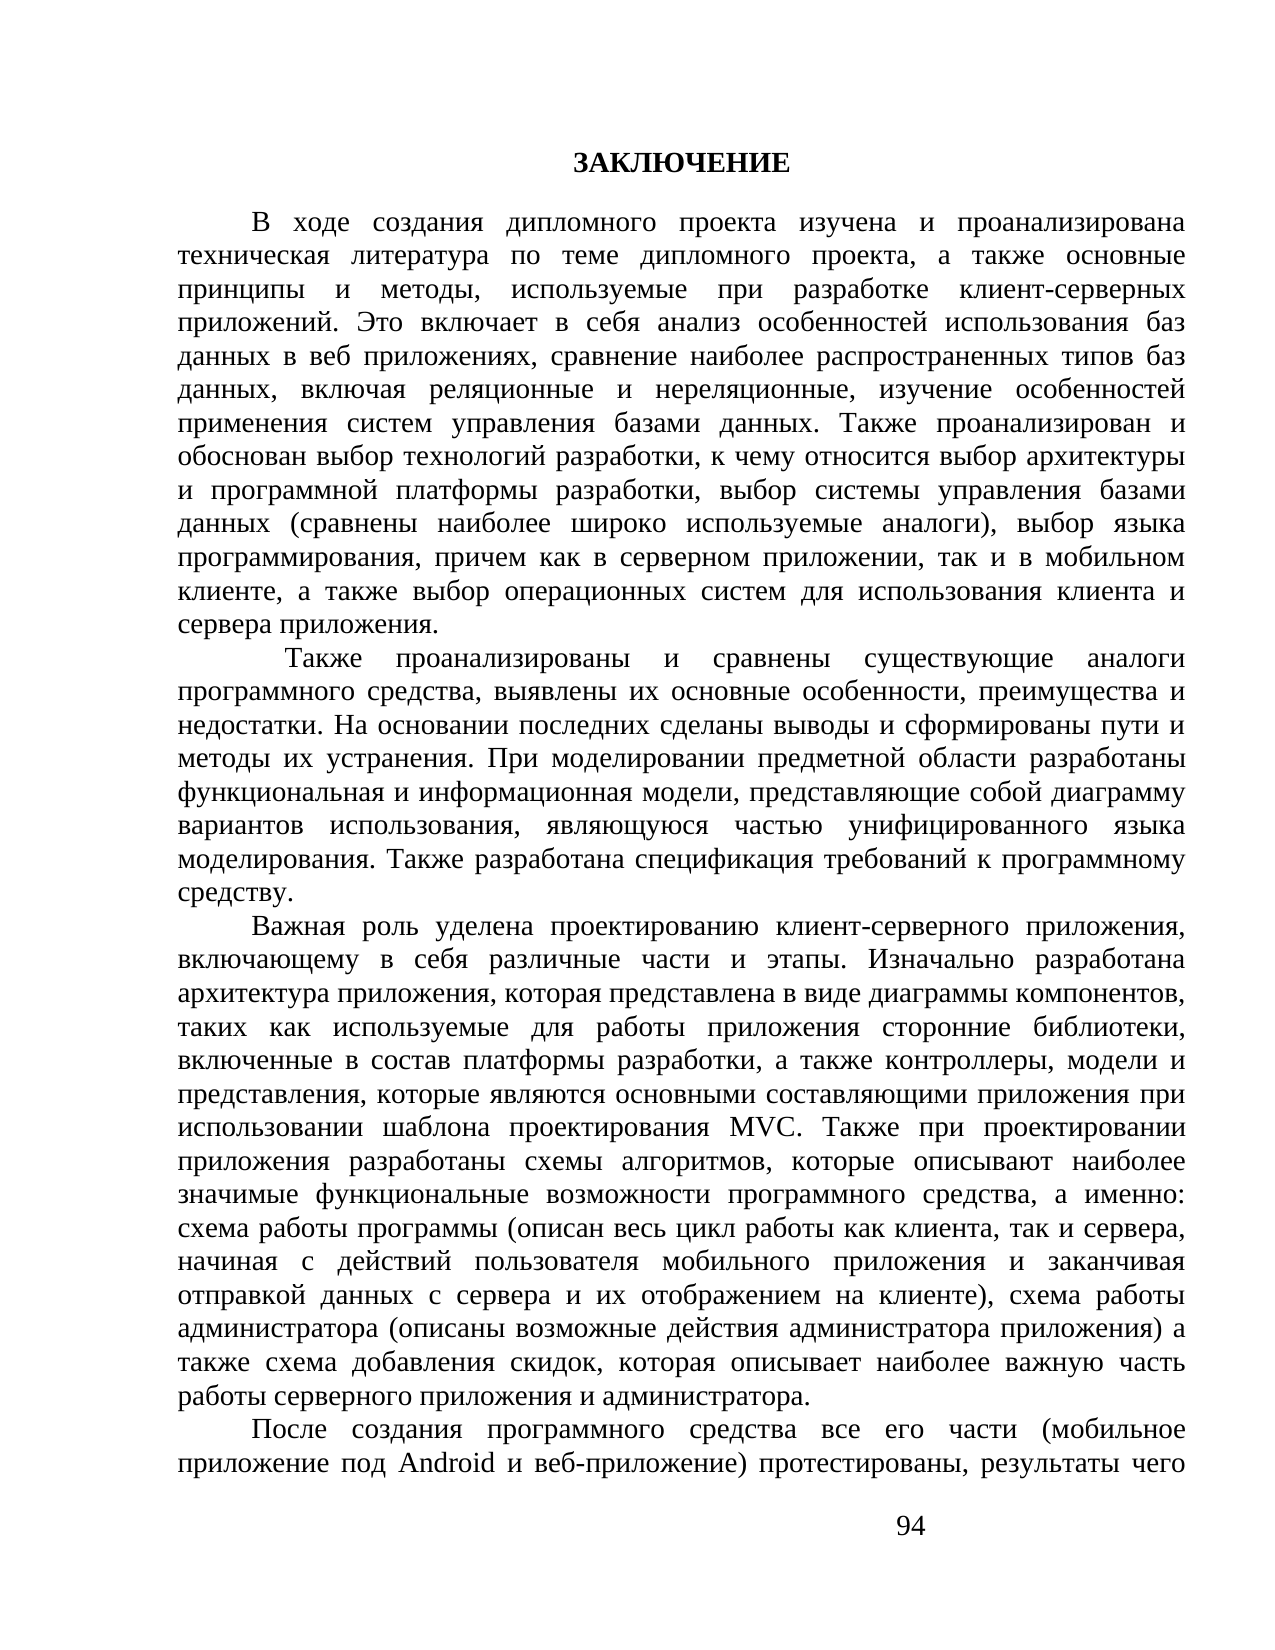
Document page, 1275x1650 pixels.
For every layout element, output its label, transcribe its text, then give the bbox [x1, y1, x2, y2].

text Также проанализированы и сравнены существующие аналоги программного средства, выявлены их основные особенности, преимущества и недостатки. На основании последних сделаны выводы и сформированы пути и методы их устранения. При моделировании предметной области разработаны функциональная и информационная модели, представляющие собой диаграмму вариантов использования, являющуюся частью унифицированного языка моделирования. Также разработана спецификация требований к программному средству. [177, 640, 1186, 908]
text Важная роль уделена проектированию клиент-серверного приложения, включающему в себя различные части и этапы. Изначально разработана архитектура приложения, которая представлена в виде диаграммы компонентов, таких как используемые для работы приложения сторонние библиотеки, включенные в состав платформы разработки, а также контроллеры, модели и представления, которые являются основными составляющими приложения при использовании шаблона проектирования MVC. Также при проектировании приложения разработаны схемы алгоритмов, которые описывают наиболее значимые функциональные возможности программного средства, а именно: схема работы программы (описан весь цикл работы как клиента, так и сервера, начиная с действий пользователя мобильного приложения и заканчивая отправкой данных с сервера и их отображением на клиенте), схема работы администратора (описаны возможные действия администратора приложения) а также схема добавления скидок, которая описывает наиболее важную часть работы серверного приложения и администратора. [177, 908, 1186, 1411]
subtitle Заключение [177, 145, 1186, 179]
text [177, 1411, 1186, 1478]
text В ходе создания дипломного проекта изучена и проанализирована техническая литература по теме дипломного проекта, а также основные принципы и методы, используемые при разработке клиент-серверных приложений. Это включает в себя анализ особенностей использования баз данных в веб приложениях, сравнение наиболее распространенных типов баз данных, включая реляционные и нереляционные, изучение особенностей применения систем управления базами данных. Также проанализирован и обоснован выбор технологий разработки, к чему относится выбор архитектуры и программной платформы разработки, выбор системы управления базами данных (сравнены наиболее широко используемые аналоги), выбор языка программирования, причем как в серверном приложении, так и в мобильном клиенте, а также выбор операционных систем для использования клиента и сервера приложения. [177, 204, 1186, 640]
